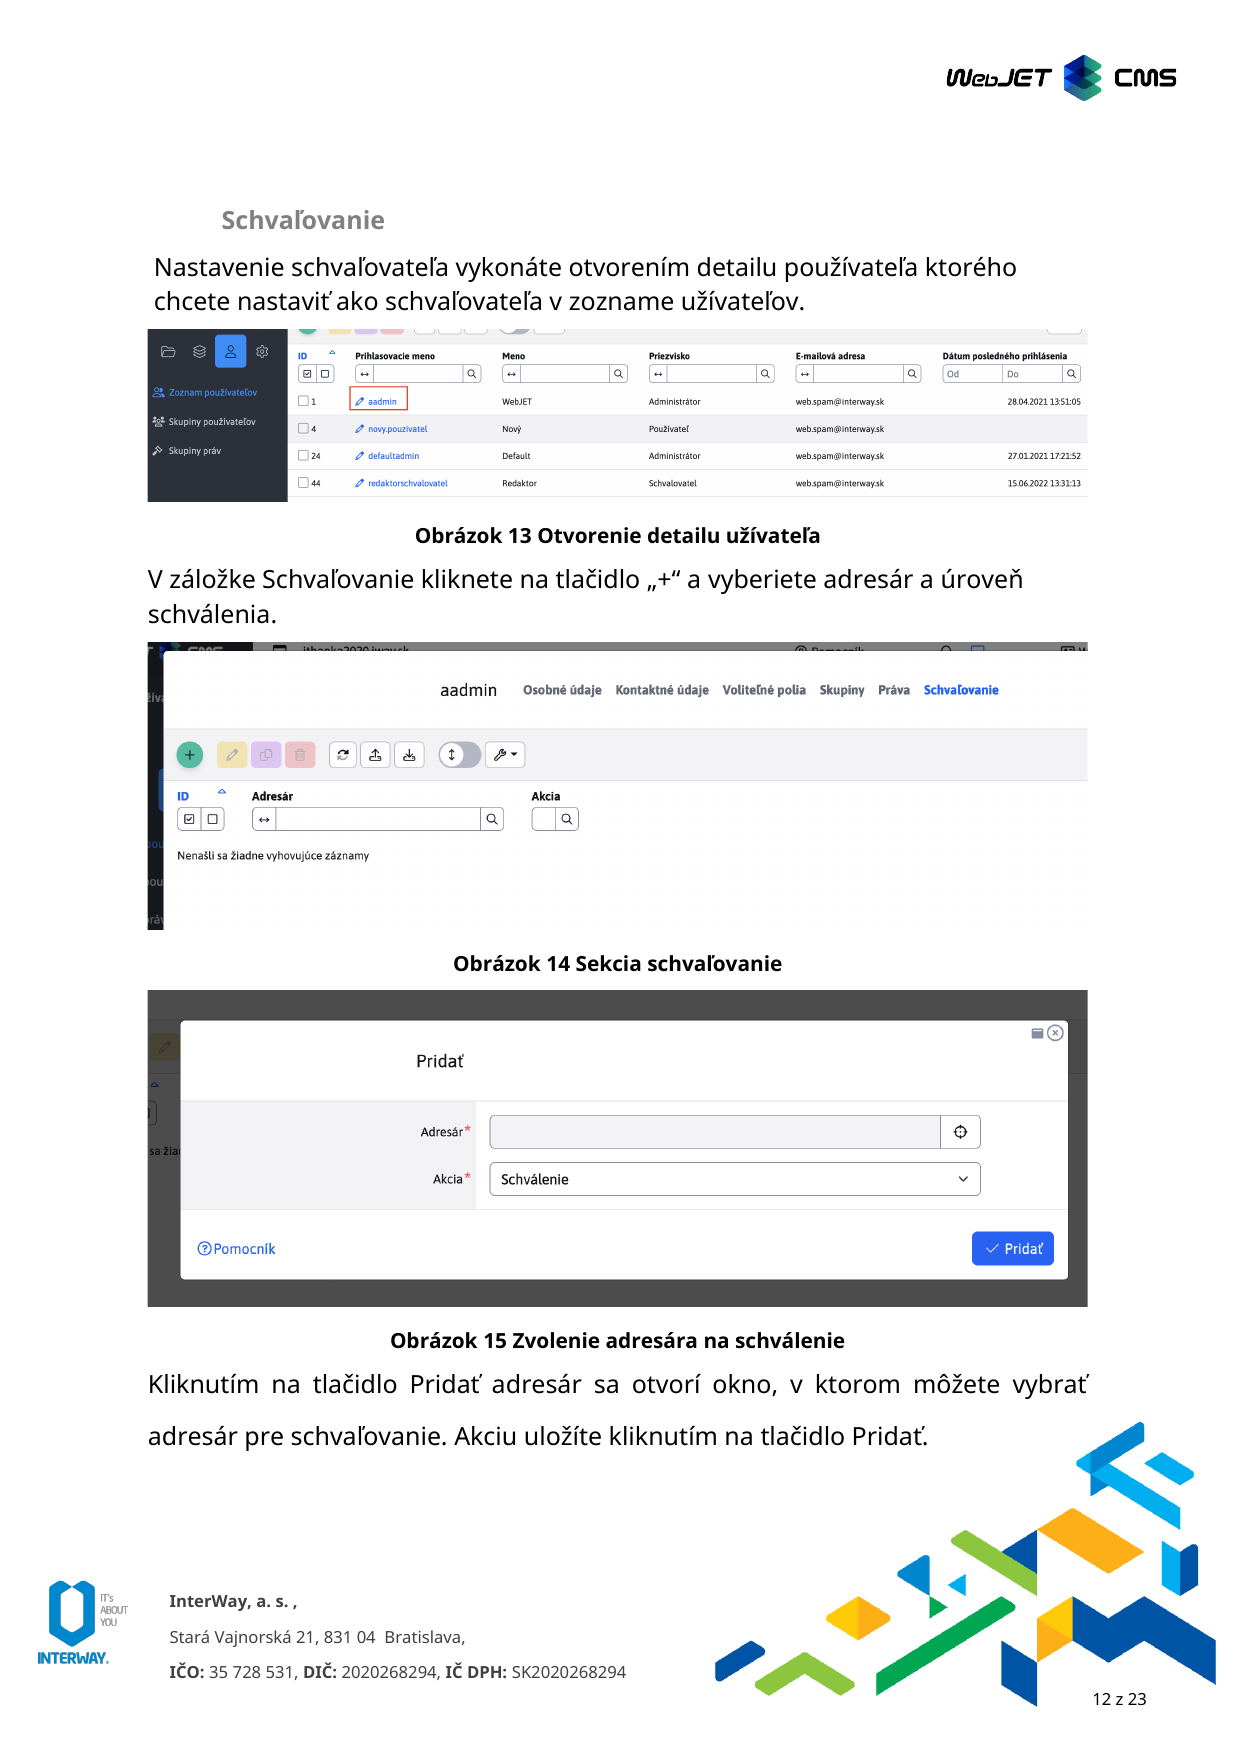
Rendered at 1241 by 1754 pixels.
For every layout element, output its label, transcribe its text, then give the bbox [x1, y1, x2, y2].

picture [946, 55, 1177, 101]
text Schvaľovanie [148, 203, 1087, 237]
picture [147, 642, 1088, 930]
text Nastavenie schvaľovateľa vykonáte otvorením detailu používateľa ktorého chcete nastaviť ako schvaľovateľa v zozname užívateľov. [154, 249, 1087, 317]
picture [37, 1579, 129, 1665]
text V záložke Schvaľovanie kliknete na tlačidlo „+“ a vyberiete adresár a úroveň schválenia. [148, 562, 1087, 630]
text Kliknutím na tlačidlo Pridať adresár sa otvorí okno, v ktorom môžete vybrať adresár pre schvaľovanie. Akciu uložíte kliknutím na tlačidlo Pridať. [148, 1367, 1087, 1452]
picture [147, 329, 1088, 502]
picture [147, 990, 1088, 1307]
picture [220, 1411, 1241, 1743]
